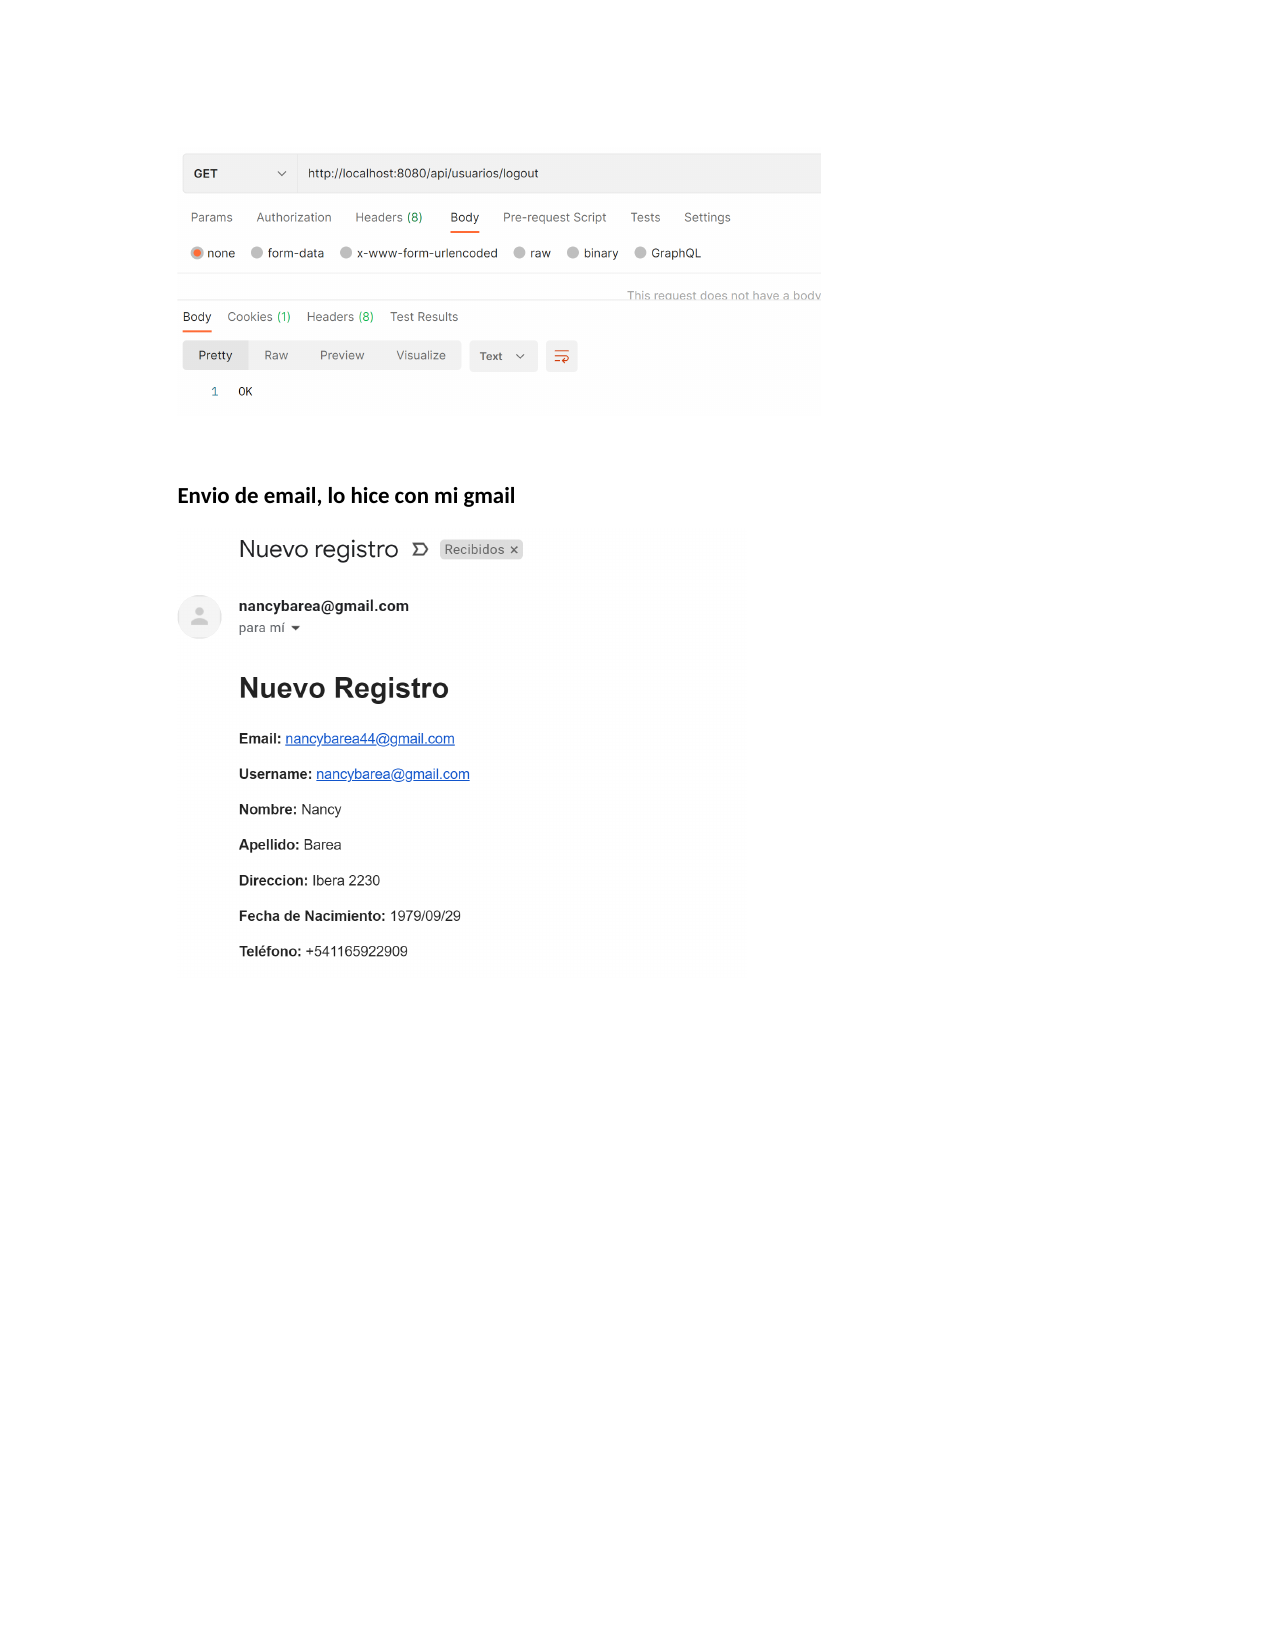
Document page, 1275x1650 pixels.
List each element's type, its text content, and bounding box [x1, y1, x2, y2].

text Envio de email, lo hice con mi gmail [177, 482, 1098, 510]
picture [177, 528, 748, 978]
picture [177, 147, 821, 416]
